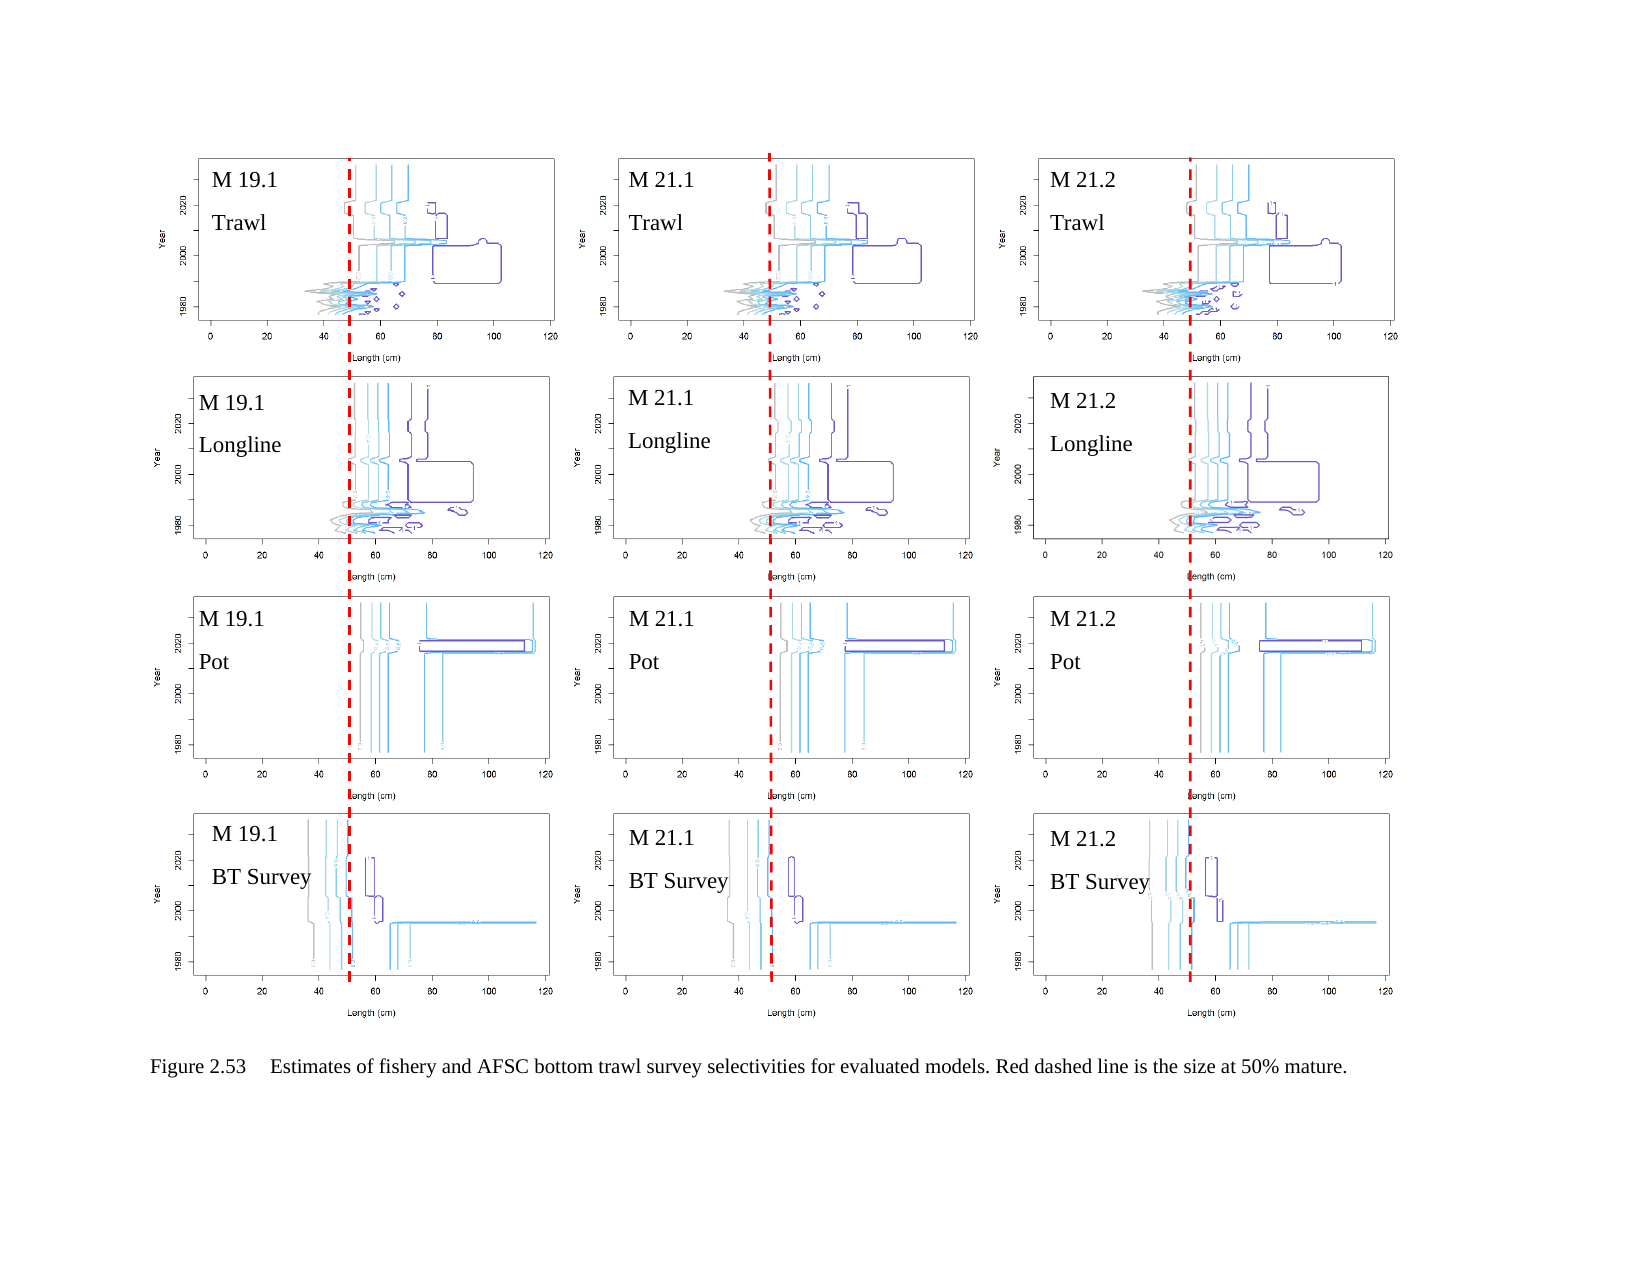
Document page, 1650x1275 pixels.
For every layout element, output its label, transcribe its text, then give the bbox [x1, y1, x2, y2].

picture [150, 150, 1416, 1029]
